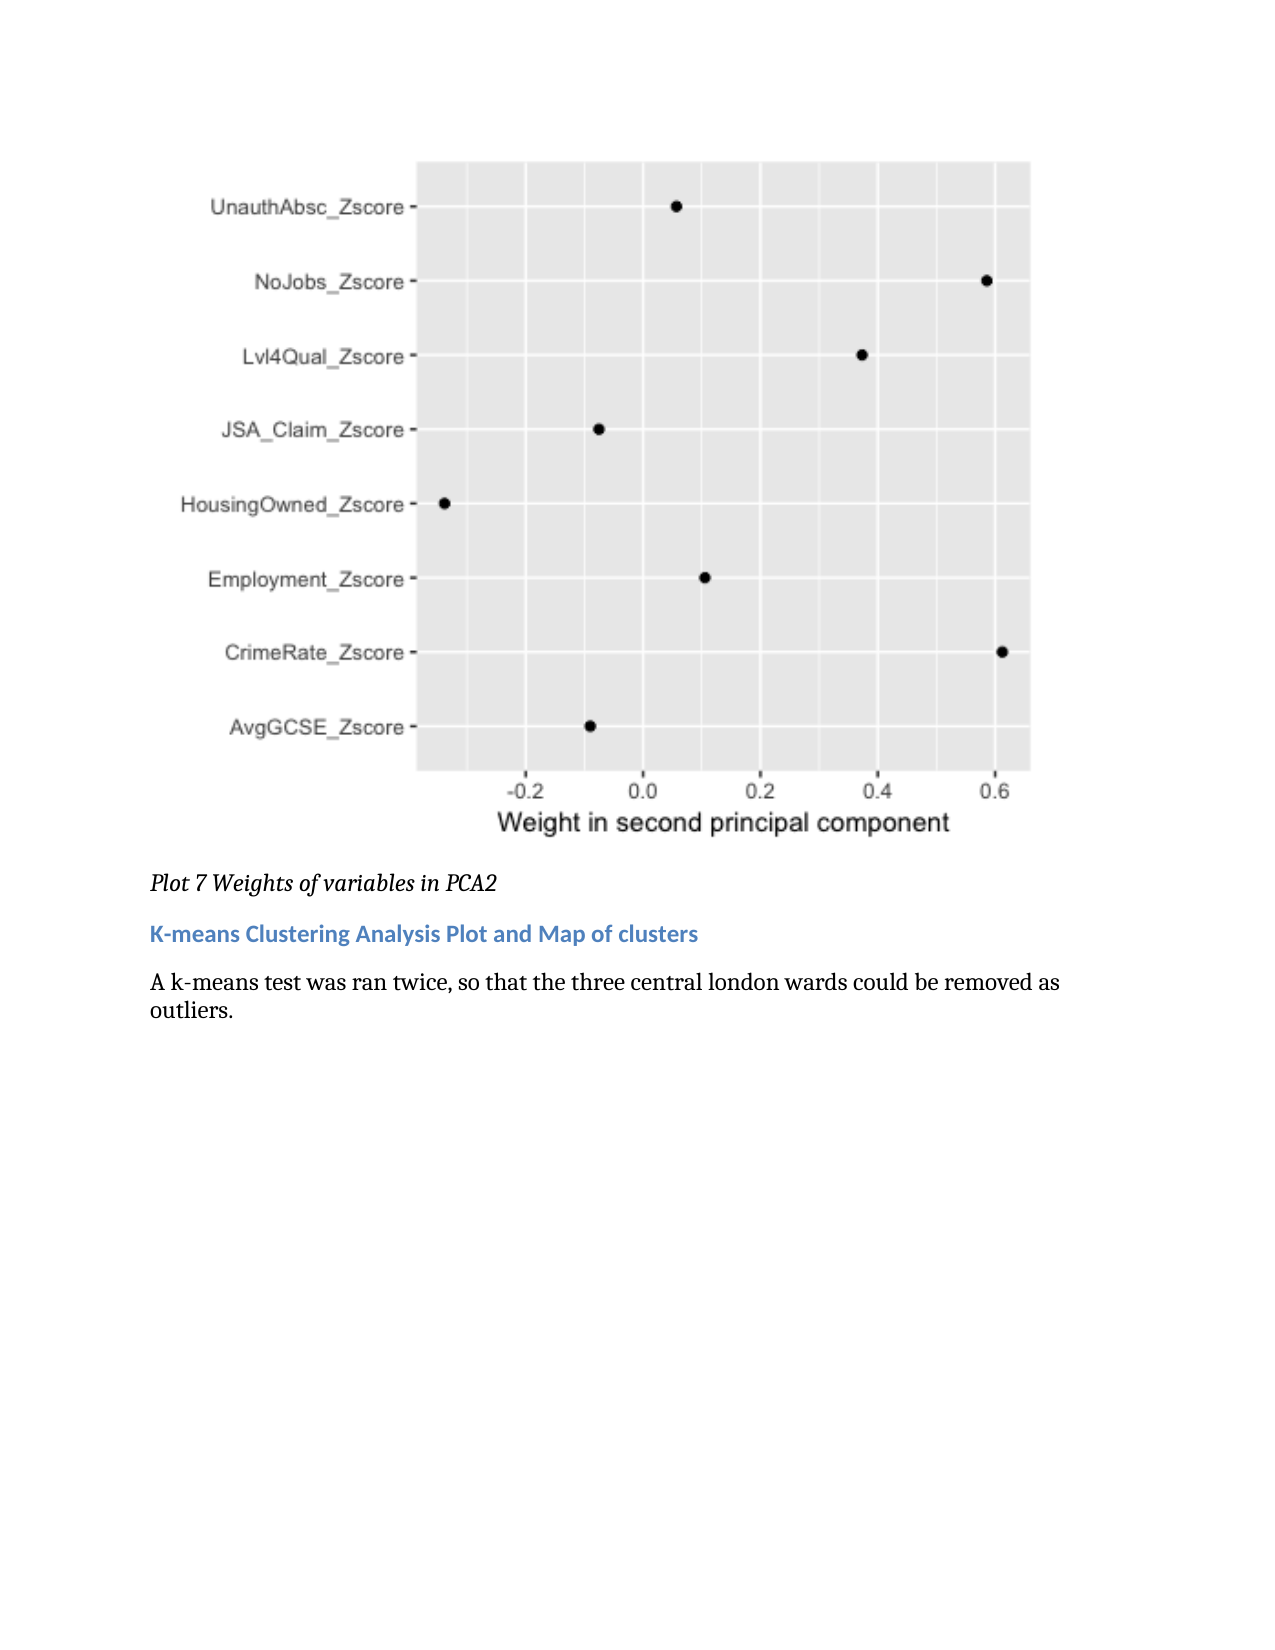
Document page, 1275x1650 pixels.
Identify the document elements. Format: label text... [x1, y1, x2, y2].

text Plot 7 Weights of variables in PCA2 [150, 869, 1125, 897]
subtitle K-means Clustering Analysis Plot and Map of clusters [150, 918, 1125, 949]
text A k-means test was ran twice, so that the three central london wards could be removed as outliers. [150, 968, 1125, 1025]
picture [168, 150, 1044, 850]
